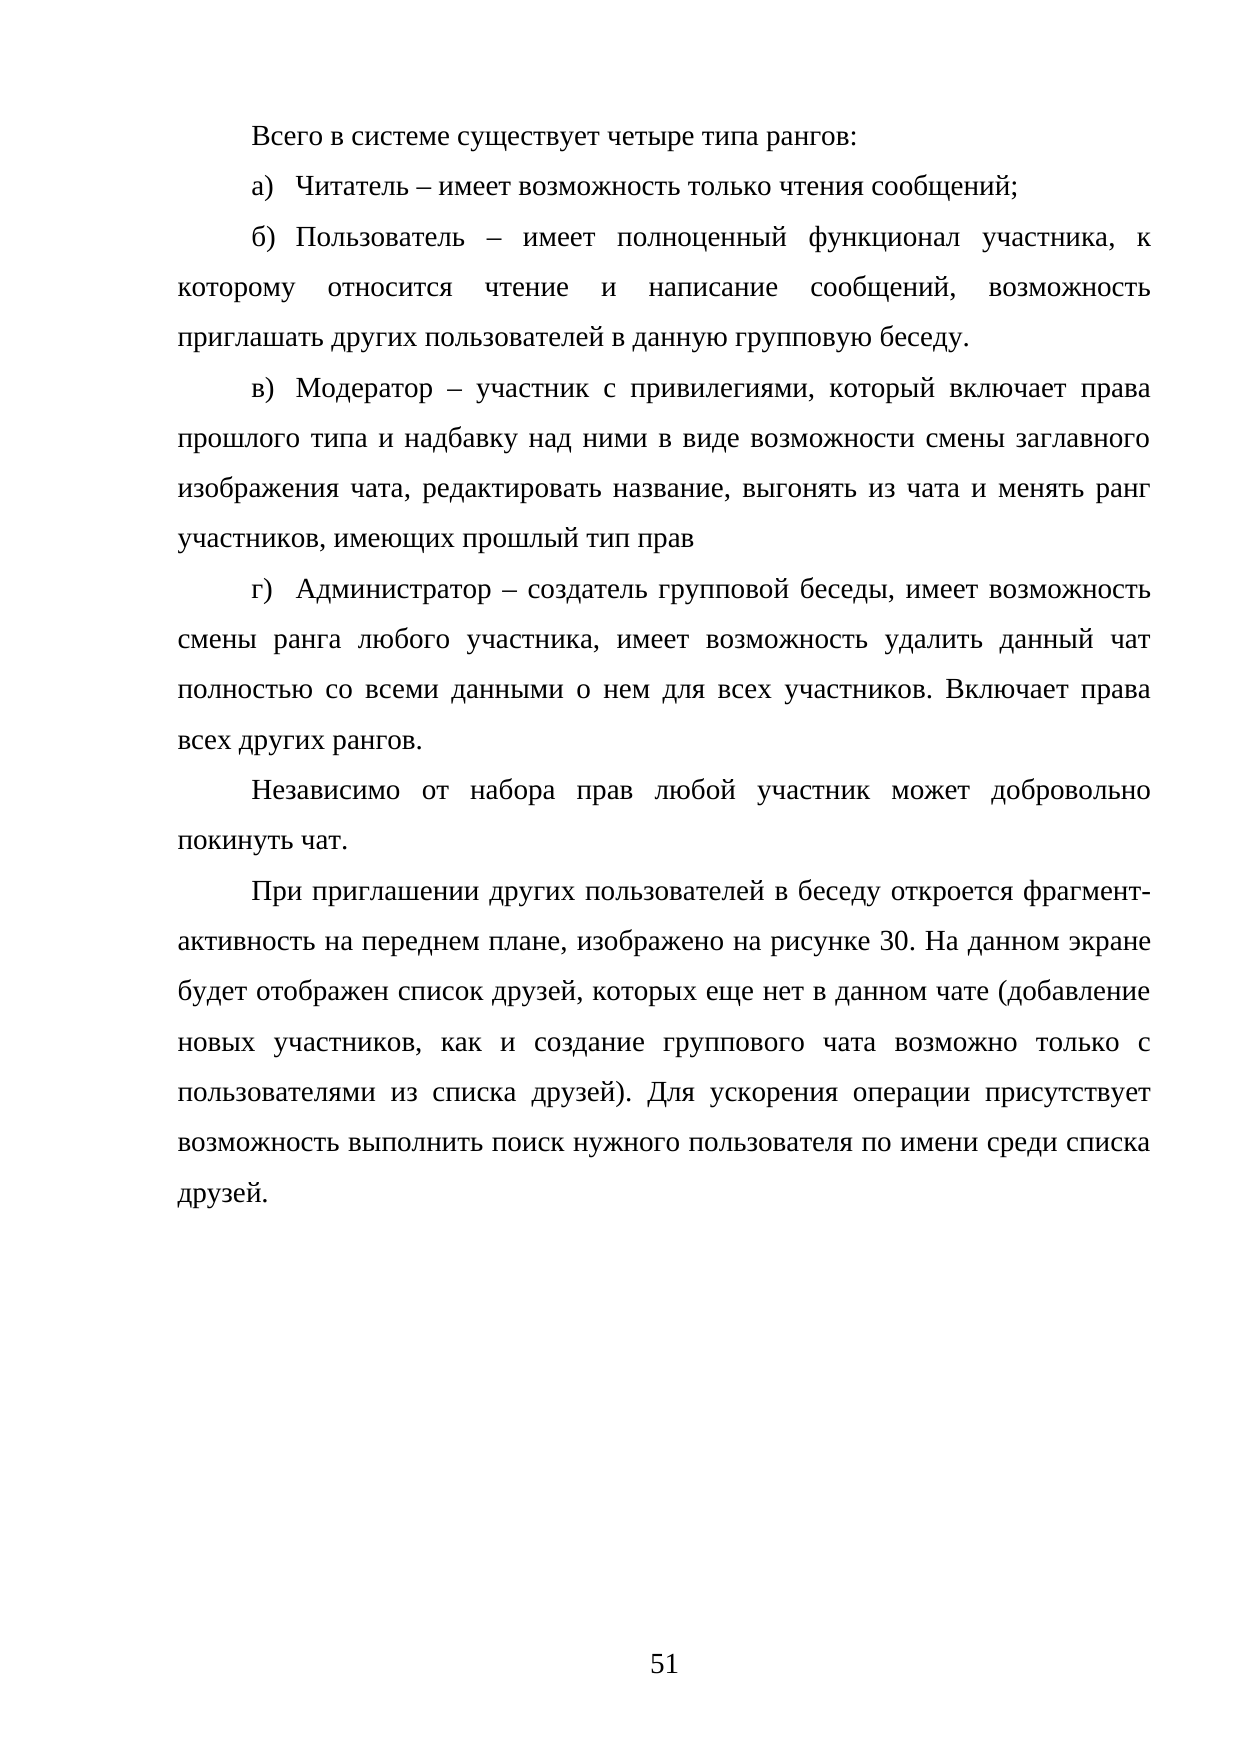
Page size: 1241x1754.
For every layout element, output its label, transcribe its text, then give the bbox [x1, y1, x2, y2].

list При приглашении других пользователей в беседу откроется фрагмент-активность на переднем плане, изображено на рисунке 30. На данном экране будет отображен список друзей, которых еще нет в данном чате (добавление новых участников, как и создание группового чата возможно только с пользователями из списка друзей). Для ускорения операции присутствует возможность выполнить поиск нужного пользователя по имени среди списка друзей. [177, 873, 1152, 1208]
list Модератор – участник с привилегиями, который включает права прошлого типа и надбавку над ними в виде возможности смены заглавного изображения чата, редактировать название, выгонять из чата и менять ранг участников, имеющих прошлый тип прав [177, 370, 1152, 554]
list Всего в системе существует четыре типа рангов: [177, 118, 1152, 152]
list Читатель – имеет возможность только чтения сообщений; [177, 168, 1152, 202]
list Пользователь – имеет полноценный функционал участника, к которому относится чтение и написание сообщений, возможность приглашать других пользователей в данную групповую беседу. [177, 219, 1152, 353]
list Администратор – создатель групповой беседы, имеет возможность смены ранга любого участника, имеет возможность удалить данный чат полностью со всеми данными о нем для всех участников. Включает права всех других рангов. [177, 571, 1152, 755]
list Независимо от набора прав любой участник может добровольно покинуть чат. [177, 772, 1152, 856]
